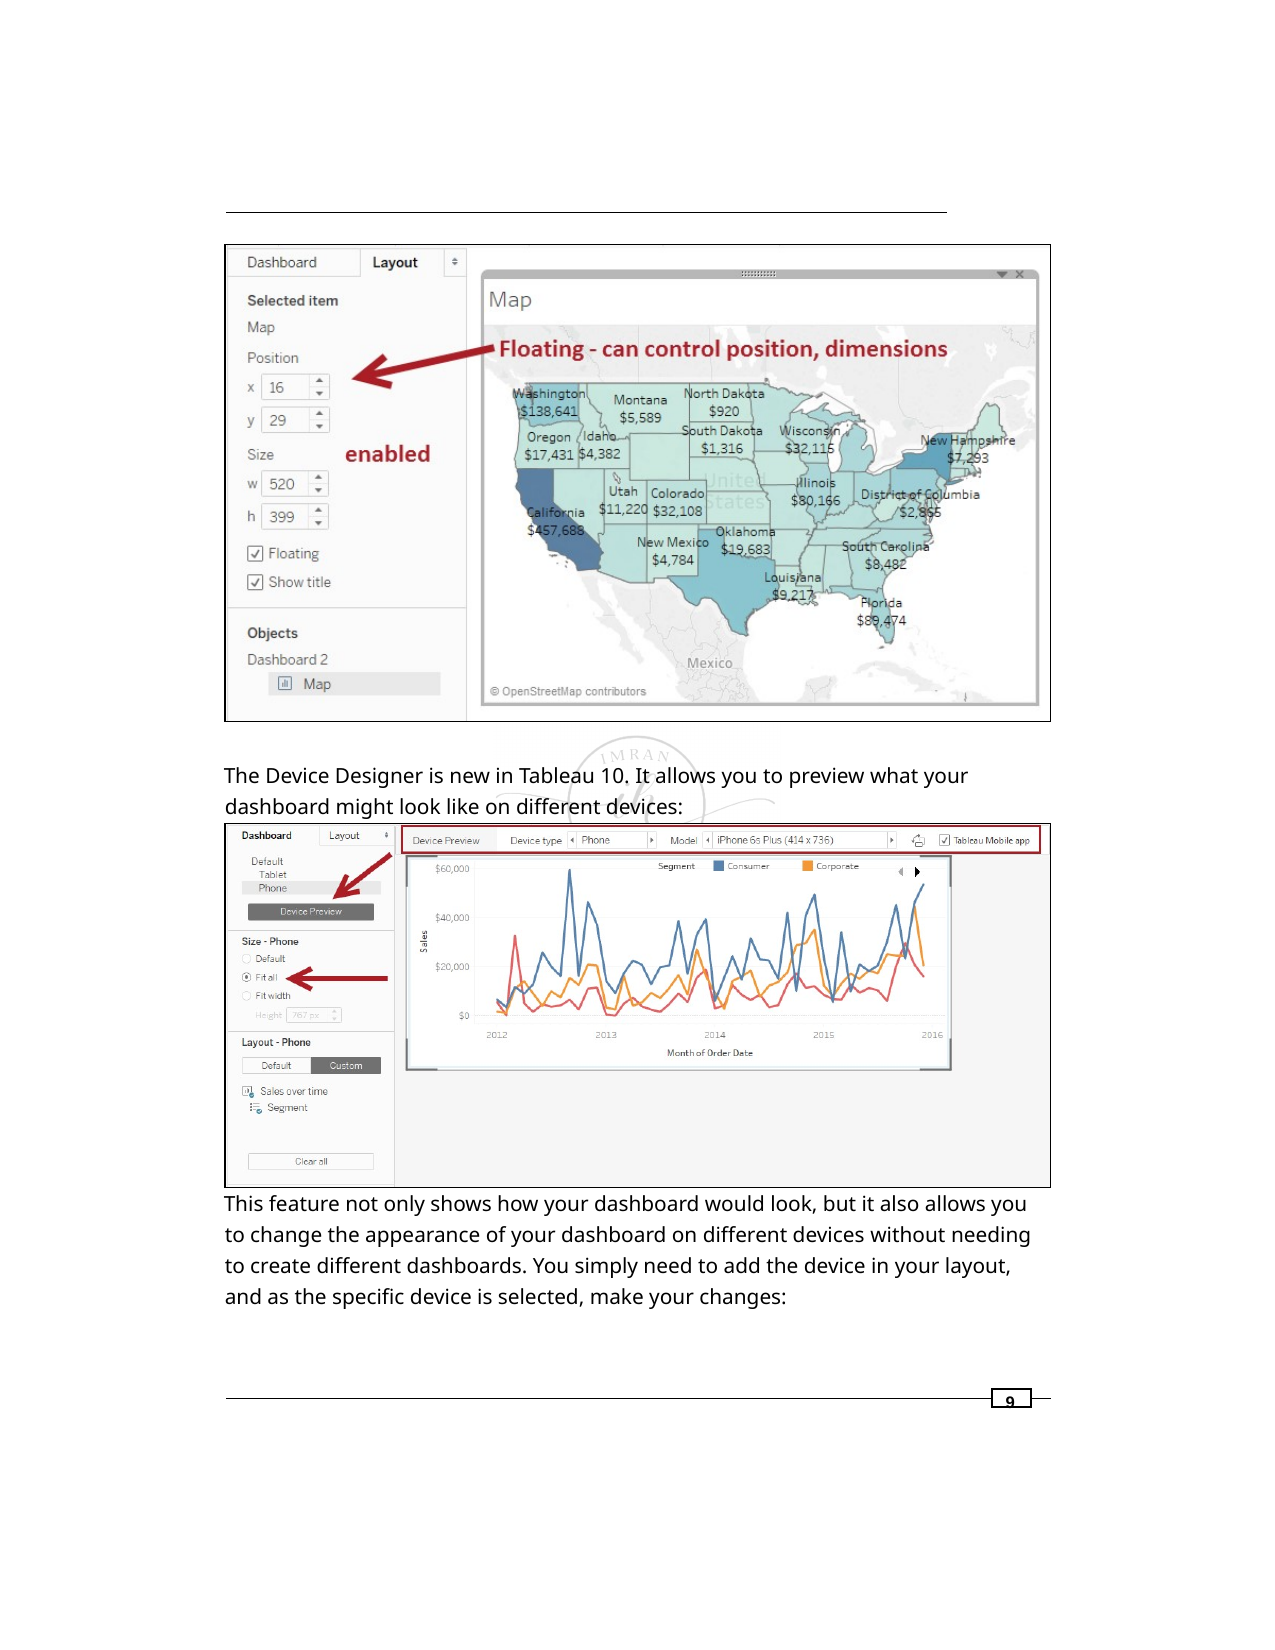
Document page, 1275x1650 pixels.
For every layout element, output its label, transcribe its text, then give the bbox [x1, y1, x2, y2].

text The Device Designer is new in Tableau 10. It allows you to preview what your dashboard might look like on different devices: [223, 762, 1049, 821]
picture [226, 245, 1050, 721]
text This feature not only shows how your dashboard would look, but it also allows you to change the appearance of your dashboard on different devices without needing to create different dashboards. You simply need to add the device in your layout, and as the specific device is selected, make your changes: [223, 1189, 1049, 1311]
picture [226, 824, 1050, 1187]
